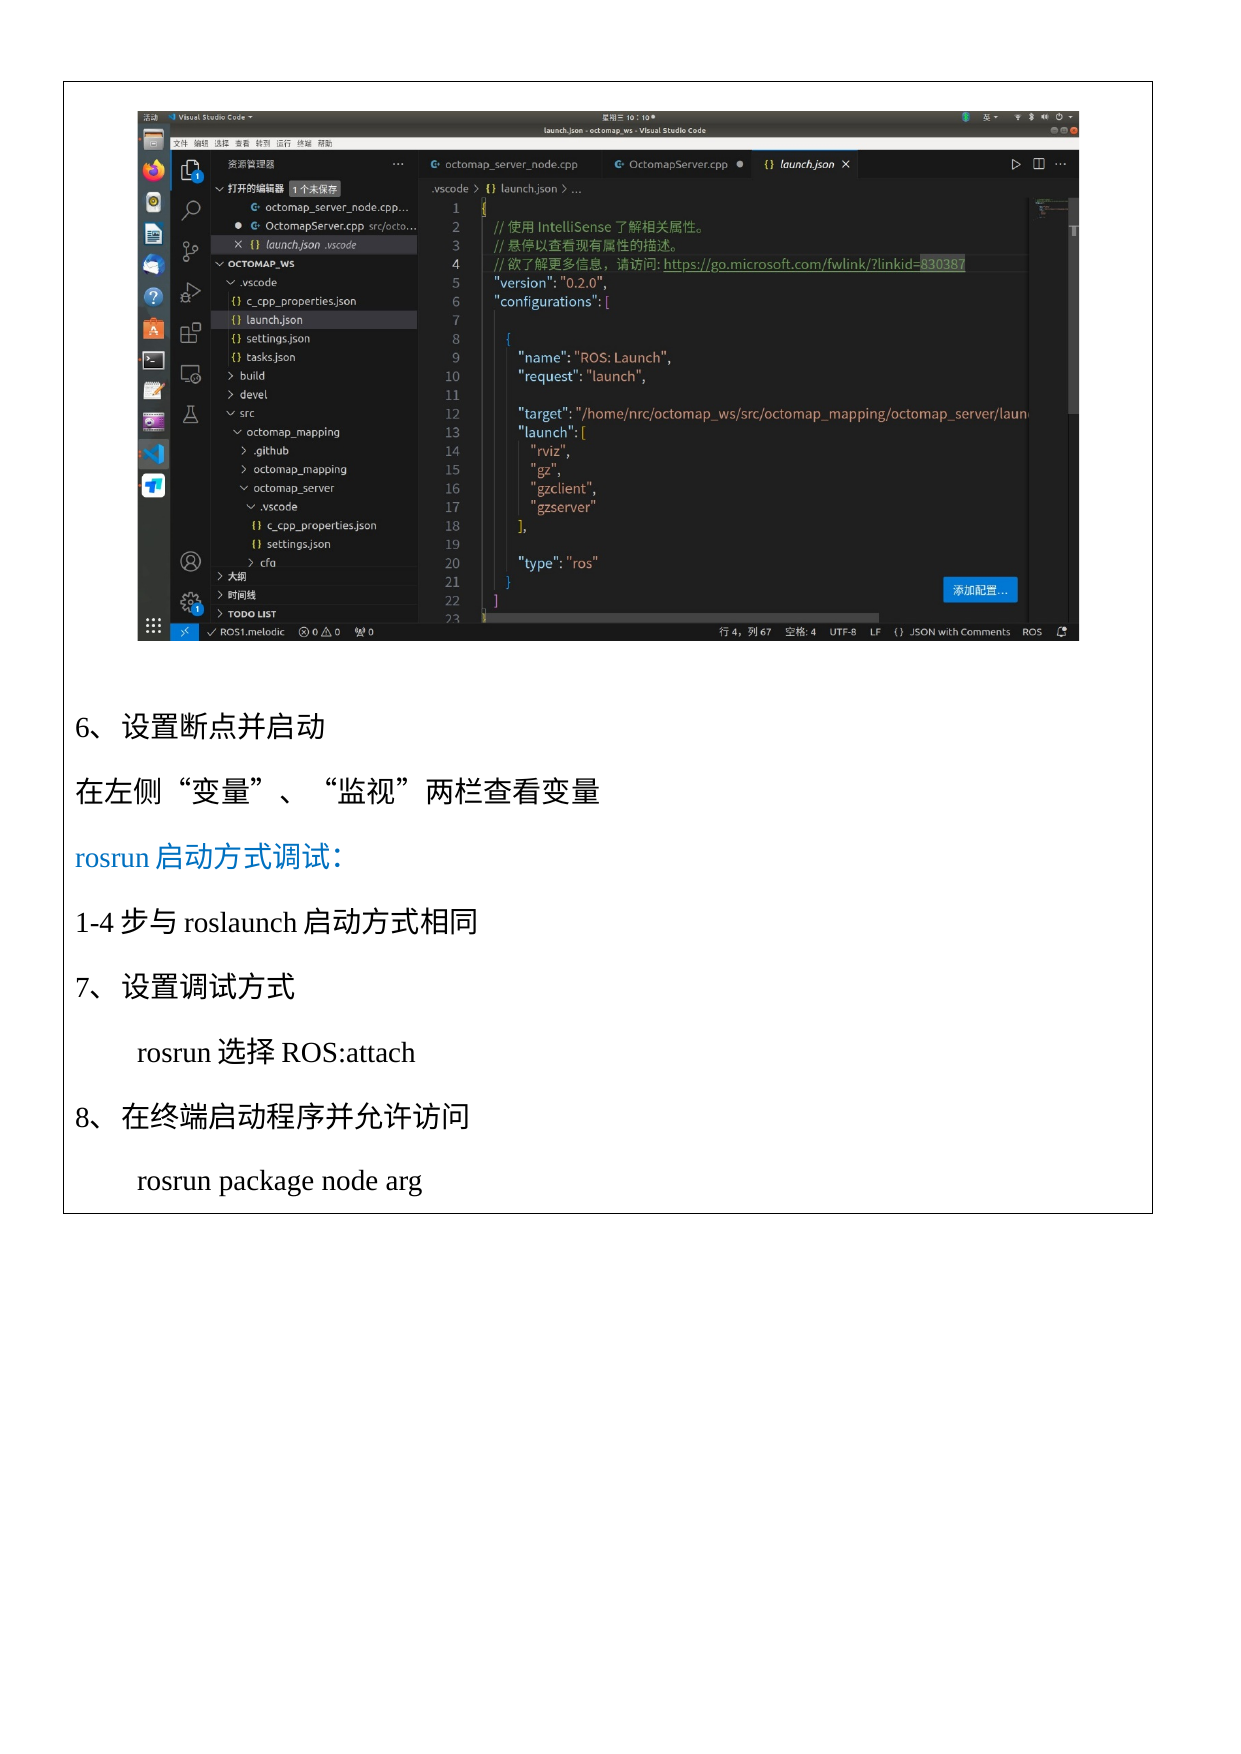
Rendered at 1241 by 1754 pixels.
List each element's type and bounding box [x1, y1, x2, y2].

picture [137, 111, 1080, 641]
table_header [64, 82, 1152, 1213]
